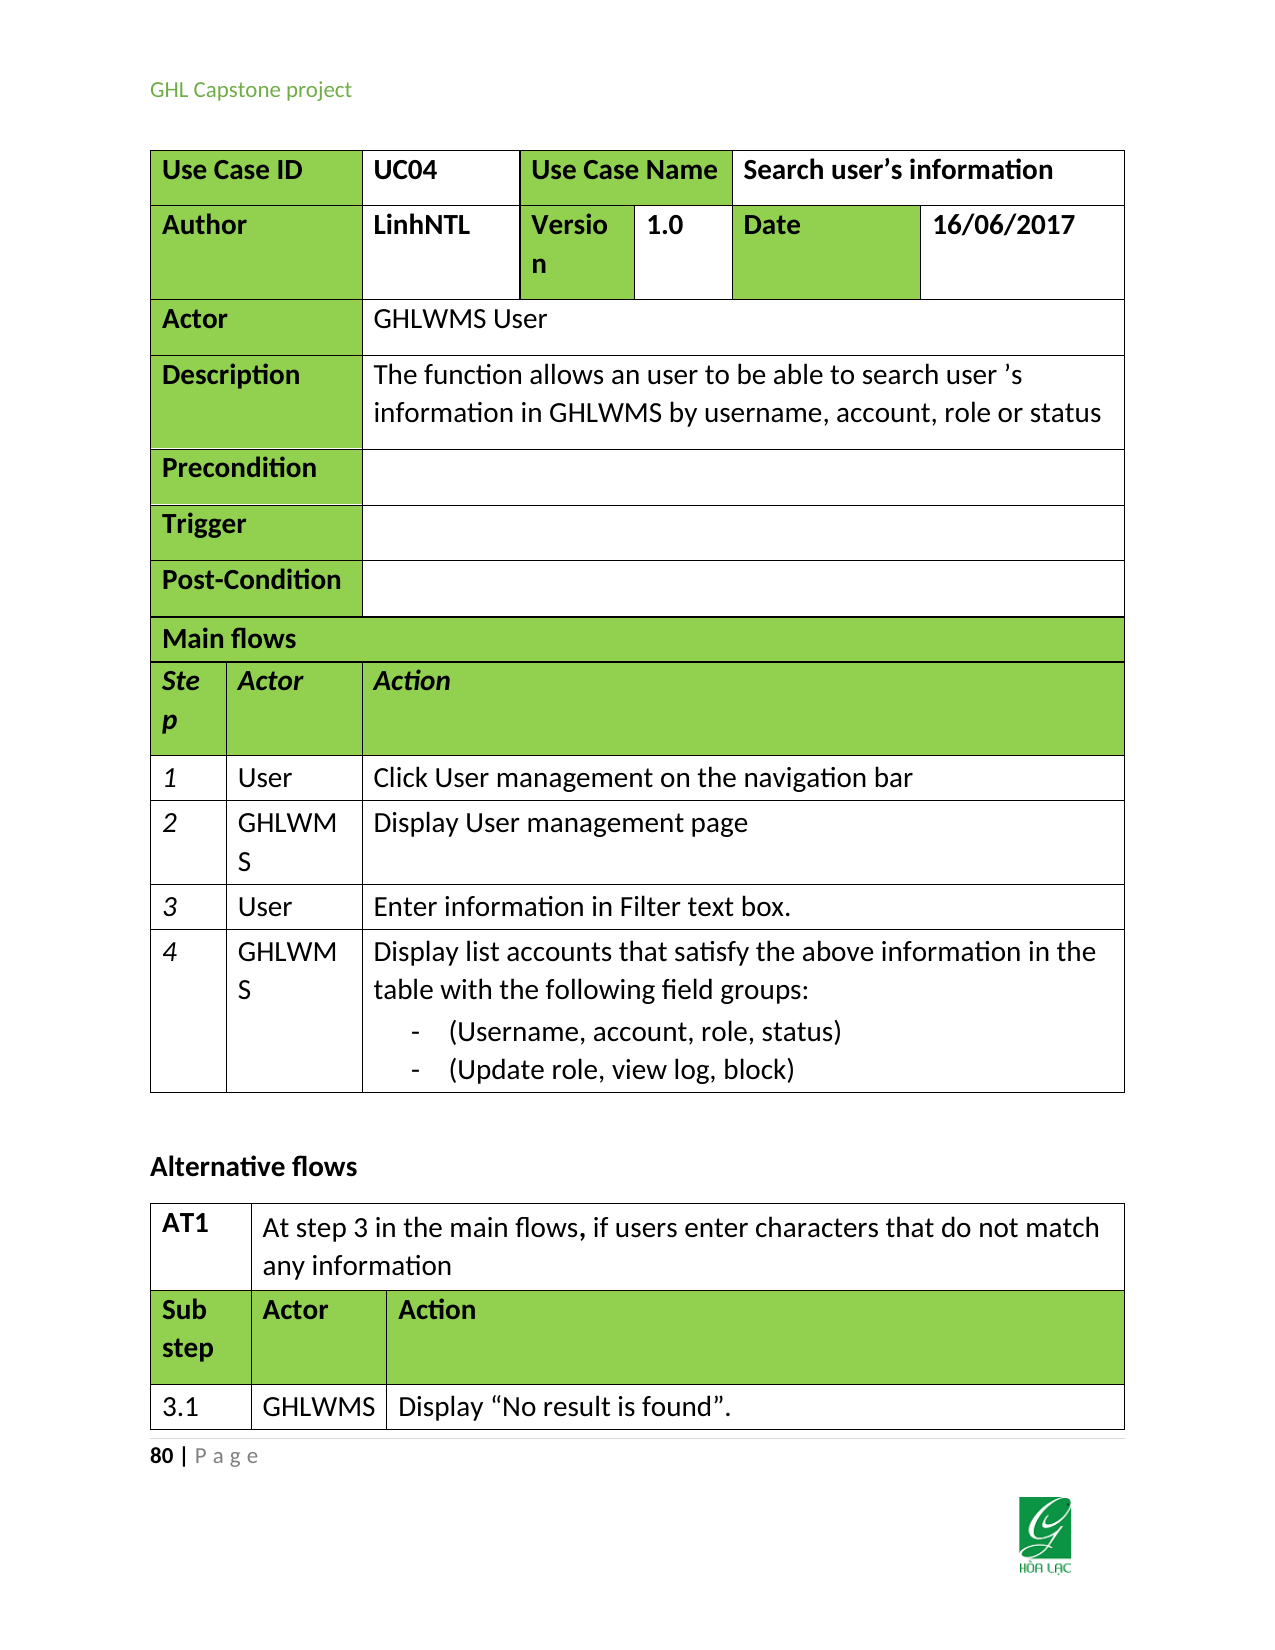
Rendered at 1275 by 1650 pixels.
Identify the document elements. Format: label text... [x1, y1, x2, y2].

table_cell Description [151, 356, 362, 448]
table_cell User [227, 756, 362, 800]
table_cell [363, 450, 1124, 504]
table_cell [363, 561, 1124, 616]
table_cell The function allows an user to be able to search user ’s information in GHLWMS by username, account, role or status [363, 356, 1124, 448]
table_cell Display list accounts that satisfy the above information in the table with the following field groups: (Username, account, role, status) (Update role, view log, block) [363, 930, 1124, 1092]
table_cell Display “No result is found”. [387, 1385, 1124, 1429]
table_header Search user’s information [733, 151, 1124, 205]
table_cell Post-Condition [151, 561, 362, 616]
table_header Use Case ID [151, 151, 362, 205]
table_cell 3.1 [151, 1385, 251, 1429]
table_cell Step [151, 663, 226, 755]
table_cell GHLWMS User [363, 300, 1124, 355]
table_cell 2 [151, 801, 226, 884]
picture [1019, 1497, 1072, 1575]
table_cell GHLWMS [252, 1385, 386, 1429]
table_cell User [227, 885, 362, 929]
table_cell Display User management page [363, 801, 1124, 884]
table_cell Precondition [151, 450, 362, 504]
table_cell 4 [151, 930, 226, 1092]
table_header Use Case Name [521, 151, 732, 205]
table_cell 3 [151, 885, 226, 929]
table_cell Click User management on the navigation bar [363, 756, 1124, 800]
table_cell 1 [151, 756, 226, 800]
table_cell Sub step [151, 1291, 251, 1384]
text Alternative flows [150, 1148, 1125, 1184]
table_cell LinhNTL [363, 206, 519, 299]
table_cell 1.0 [635, 206, 732, 299]
table_cell Action [363, 663, 1124, 755]
table_cell Enter information in Filter text box. [363, 885, 1124, 929]
table_cell Actor [227, 663, 362, 755]
table_cell Date [733, 206, 920, 299]
table_header At step 3 in the main flows, if users enter characters that do not match any information [252, 1204, 1124, 1290]
table_cell Action [387, 1291, 1124, 1384]
table_cell Version [521, 206, 634, 299]
table_cell Trigger [151, 506, 362, 560]
table_cell 16/06/2017 [921, 206, 1124, 299]
table_header UC04 [363, 151, 519, 205]
table_cell [363, 506, 1124, 560]
table_cell GHLWMS [227, 801, 362, 884]
table_cell Actor [252, 1291, 386, 1384]
table_cell Author [151, 206, 362, 299]
table_cell Actor [151, 300, 362, 355]
table_cell Main flows [151, 618, 1124, 661]
table_header AT1 [151, 1204, 251, 1290]
table_cell GHLWMS [227, 930, 362, 1092]
